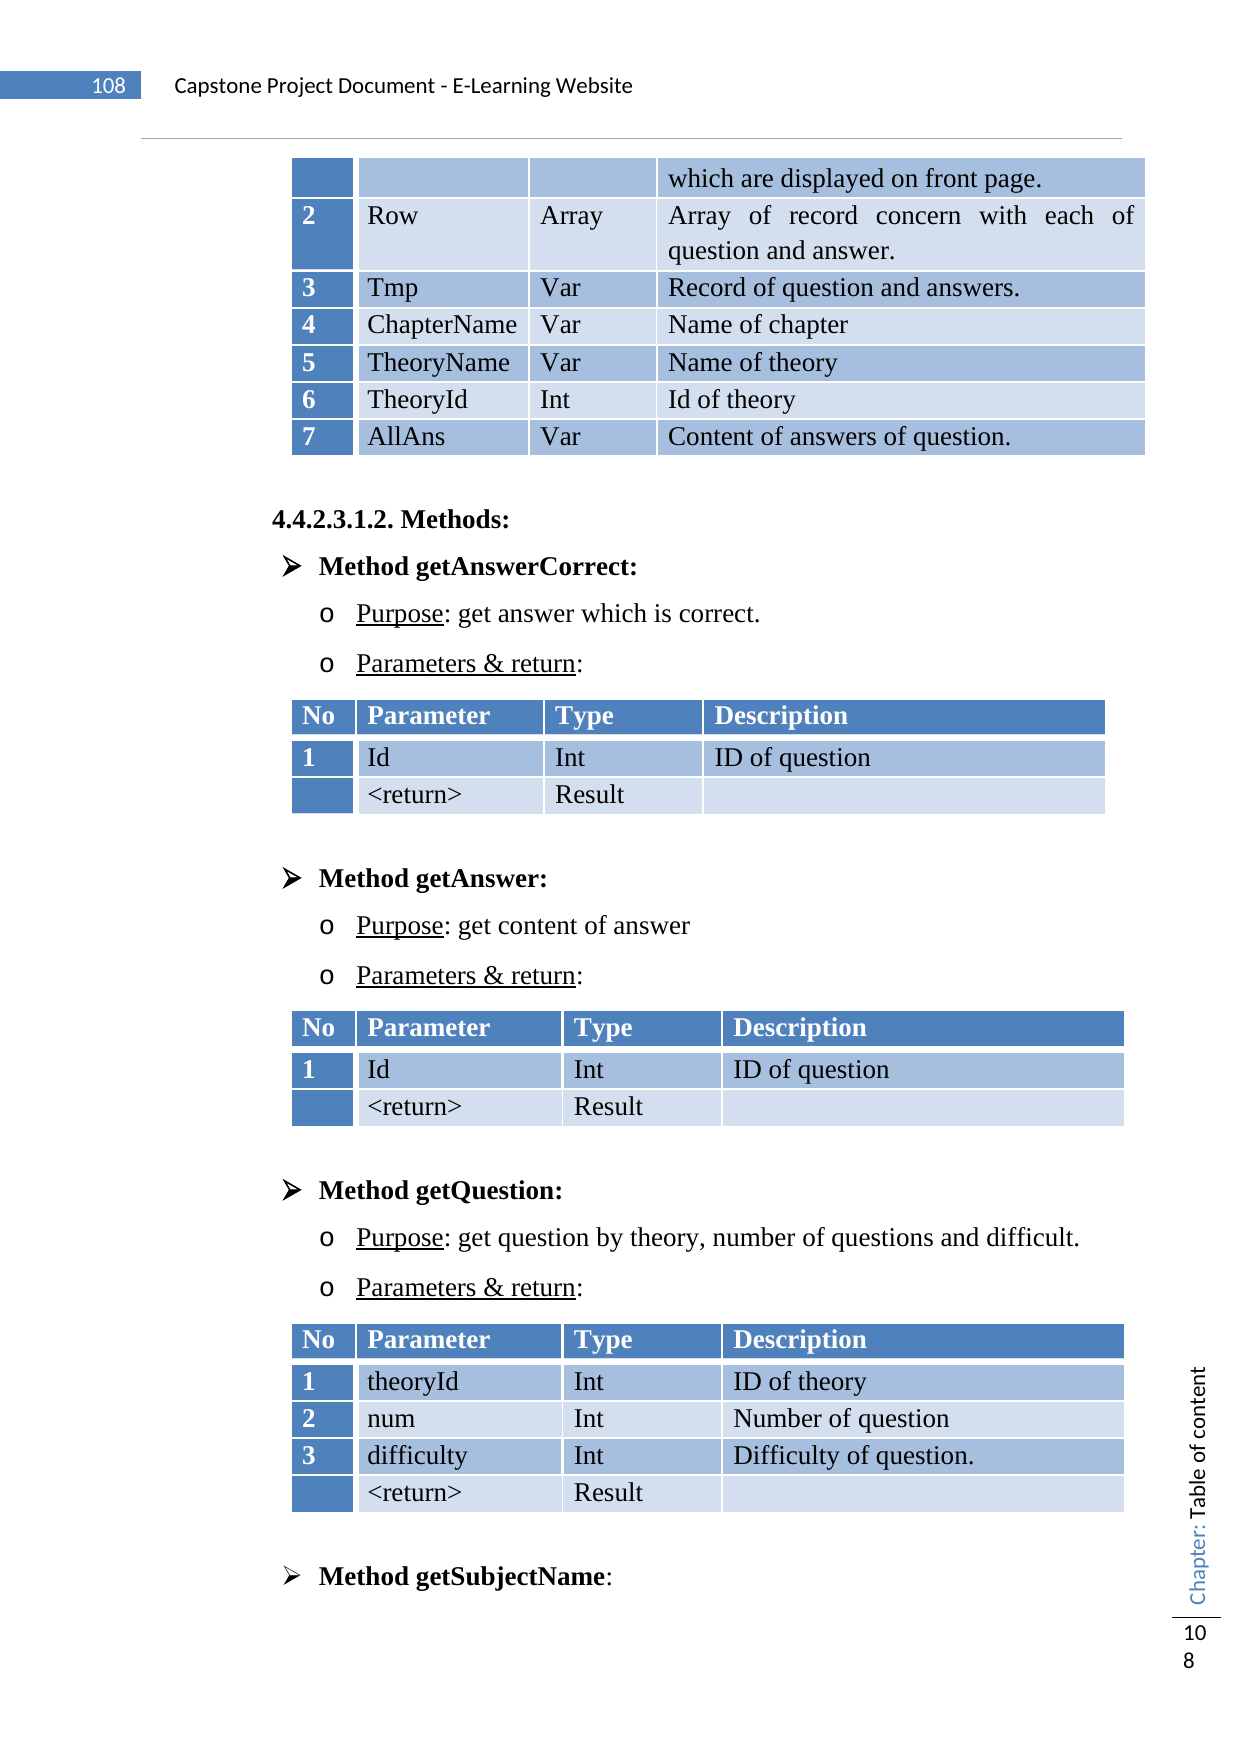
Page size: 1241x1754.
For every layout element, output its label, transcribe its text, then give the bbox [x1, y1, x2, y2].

list Purpose: get answer which is correct. [319, 597, 1122, 631]
list Parameters & return: [319, 959, 1122, 993]
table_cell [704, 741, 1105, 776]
table_cell ChapterName [359, 309, 528, 344]
list Method getQuestion: [281, 1174, 1122, 1206]
list Purpose: get content of answer [319, 909, 1122, 943]
text 4.4.2.3.1.2. Methods: [272, 504, 1122, 535]
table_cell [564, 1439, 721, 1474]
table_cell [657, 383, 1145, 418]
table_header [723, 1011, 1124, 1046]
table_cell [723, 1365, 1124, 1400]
list Purpose: get question by theory, number of questions and difficult. [319, 1221, 1122, 1254]
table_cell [658, 158, 1145, 197]
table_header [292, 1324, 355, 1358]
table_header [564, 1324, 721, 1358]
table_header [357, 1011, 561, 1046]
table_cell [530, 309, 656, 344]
list Method getSubjectName: [281, 1560, 1122, 1592]
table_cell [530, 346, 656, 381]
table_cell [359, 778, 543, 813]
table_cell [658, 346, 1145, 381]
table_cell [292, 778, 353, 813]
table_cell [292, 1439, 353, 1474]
list Parameters & return: [319, 647, 1122, 681]
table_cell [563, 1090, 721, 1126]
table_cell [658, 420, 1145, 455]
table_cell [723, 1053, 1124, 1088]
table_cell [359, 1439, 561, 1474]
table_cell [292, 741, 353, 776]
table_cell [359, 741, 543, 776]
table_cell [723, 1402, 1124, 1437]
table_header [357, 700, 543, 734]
table_cell Row [359, 199, 528, 269]
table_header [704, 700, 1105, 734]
table_cell Var [530, 272, 656, 307]
list Method getAnswerCorrect: [281, 550, 1122, 582]
list Method getAnswer: [281, 862, 1122, 893]
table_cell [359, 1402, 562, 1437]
table_cell Var [530, 158, 656, 197]
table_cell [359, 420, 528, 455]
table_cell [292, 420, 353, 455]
table_cell Result [359, 158, 528, 197]
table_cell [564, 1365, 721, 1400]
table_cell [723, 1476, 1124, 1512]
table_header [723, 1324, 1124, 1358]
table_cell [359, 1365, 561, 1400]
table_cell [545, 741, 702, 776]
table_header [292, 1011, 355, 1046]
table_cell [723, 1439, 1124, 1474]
table_cell 2 [292, 199, 353, 269]
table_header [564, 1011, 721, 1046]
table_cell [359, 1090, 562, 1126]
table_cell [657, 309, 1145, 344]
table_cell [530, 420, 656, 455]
table_cell Array [530, 199, 656, 269]
table_cell Record of question and answers. [658, 272, 1145, 307]
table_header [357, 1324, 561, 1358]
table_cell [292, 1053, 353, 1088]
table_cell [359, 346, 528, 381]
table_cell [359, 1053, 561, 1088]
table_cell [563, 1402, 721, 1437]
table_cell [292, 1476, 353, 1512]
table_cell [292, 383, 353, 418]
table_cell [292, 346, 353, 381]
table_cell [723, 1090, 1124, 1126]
table_cell 1 [292, 158, 353, 197]
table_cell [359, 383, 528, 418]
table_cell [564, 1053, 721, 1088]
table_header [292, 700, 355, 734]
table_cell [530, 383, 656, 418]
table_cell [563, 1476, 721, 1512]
table_cell Tmp [359, 272, 528, 307]
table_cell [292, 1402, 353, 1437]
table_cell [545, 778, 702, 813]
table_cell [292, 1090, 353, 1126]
list Parameters & return: [319, 1271, 1122, 1305]
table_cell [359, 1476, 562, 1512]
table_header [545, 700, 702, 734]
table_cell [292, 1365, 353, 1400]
table_cell 3 [292, 272, 353, 307]
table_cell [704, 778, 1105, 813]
table_cell 4 [292, 309, 353, 344]
table_cell Array of record concern with each of question and answer. [657, 199, 1145, 269]
